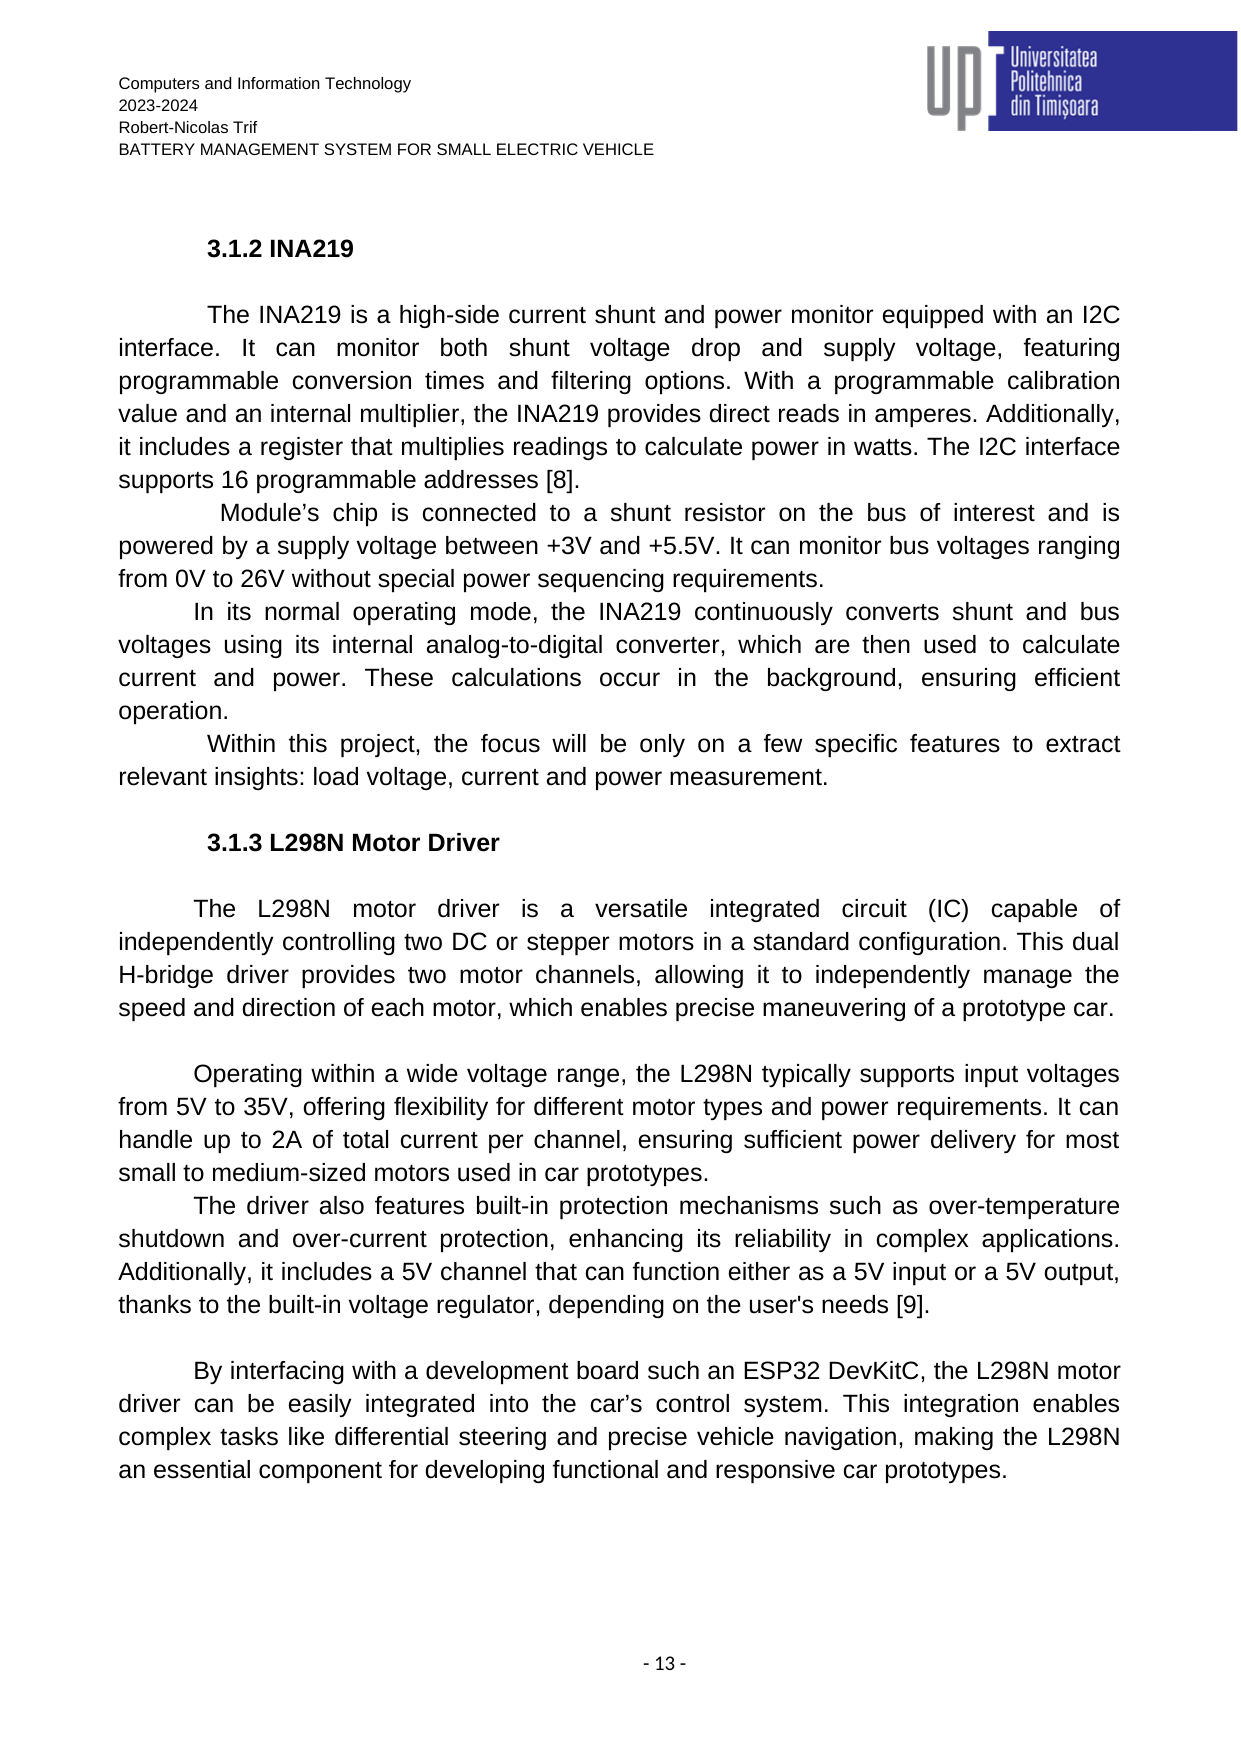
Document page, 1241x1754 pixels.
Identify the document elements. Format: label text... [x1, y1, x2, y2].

title Within this project, the focus will be only on a few specific features to extract relevant insights: load voltage, current and power measurement. [118, 729, 1122, 791]
title In its normal operating mode, the INA219 continuously converts shunt and bus voltages using its internal analog-to-digital converter, which are then used to calculate current and power. These calculations occur in the background, ensuring efficient operation. [118, 597, 1122, 724]
title By interfacing with a development board such an ESP32 DevKitC, the L298N motor driver can be easily integrated into the car’s control system. This integration enables complex tasks like differential steering and precise vehicle navigation, making the L298N an essential component for developing functional and responsive car prototypes. [118, 1356, 1122, 1484]
text 3.1.3 L298N Motor Driver [118, 828, 1122, 857]
title 3.1.2 INA219 [118, 233, 1122, 262]
title Module’s chip is connected to a shunt resistor on the bus of interest and is powered by a supply voltage between +3V and +5.5V. It can monitor bus voltages ranging from 0V to 26V without special power sequencing requirements. [118, 498, 1122, 592]
title The L298N motor driver is a versatile integrated circuit (IC) capable of independently controlling two DC or stepper motors in a standard configuration. This dual H-bridge driver provides two motor channels, allowing it to independently manage the speed and direction of each motor, which enables precise maneuvering of a prototype car. [118, 894, 1122, 1022]
title The INA219 is a high-side current shunt and power monitor equipped with an I2C interface. It can monitor both shunt voltage drop and supply voltage, featuring programmable conversion times and filtering options. With a programmable calibration value and an internal multiplier, the INA219 provides direct reads in amperes. Additionally, it includes a register that multiplies readings to calculate power in watts. The I2C interface supports 16 programmable addresses [8]. [118, 299, 1122, 493]
title Operating within a wide voltage range, the L298N typically supports input voltages from 5V to 35V, offering flexibility for different motor types and power requirements. It can handle up to 2A of total current per channel, ensuring sufficient power delivery for most small to medium-sized motors used in car prototypes. [118, 1059, 1122, 1187]
title The driver also features built-in protection mechanisms such as over-temperature shutdown and over-current protection, enhancing its reliability in complex applications. Additionally, it includes a 5V channel that can function either as a 5V input or a 5V output, thanks to the built-in voltage regulator, depending on the user's needs [9]. [118, 1191, 1122, 1319]
picture [927, 31, 1238, 131]
